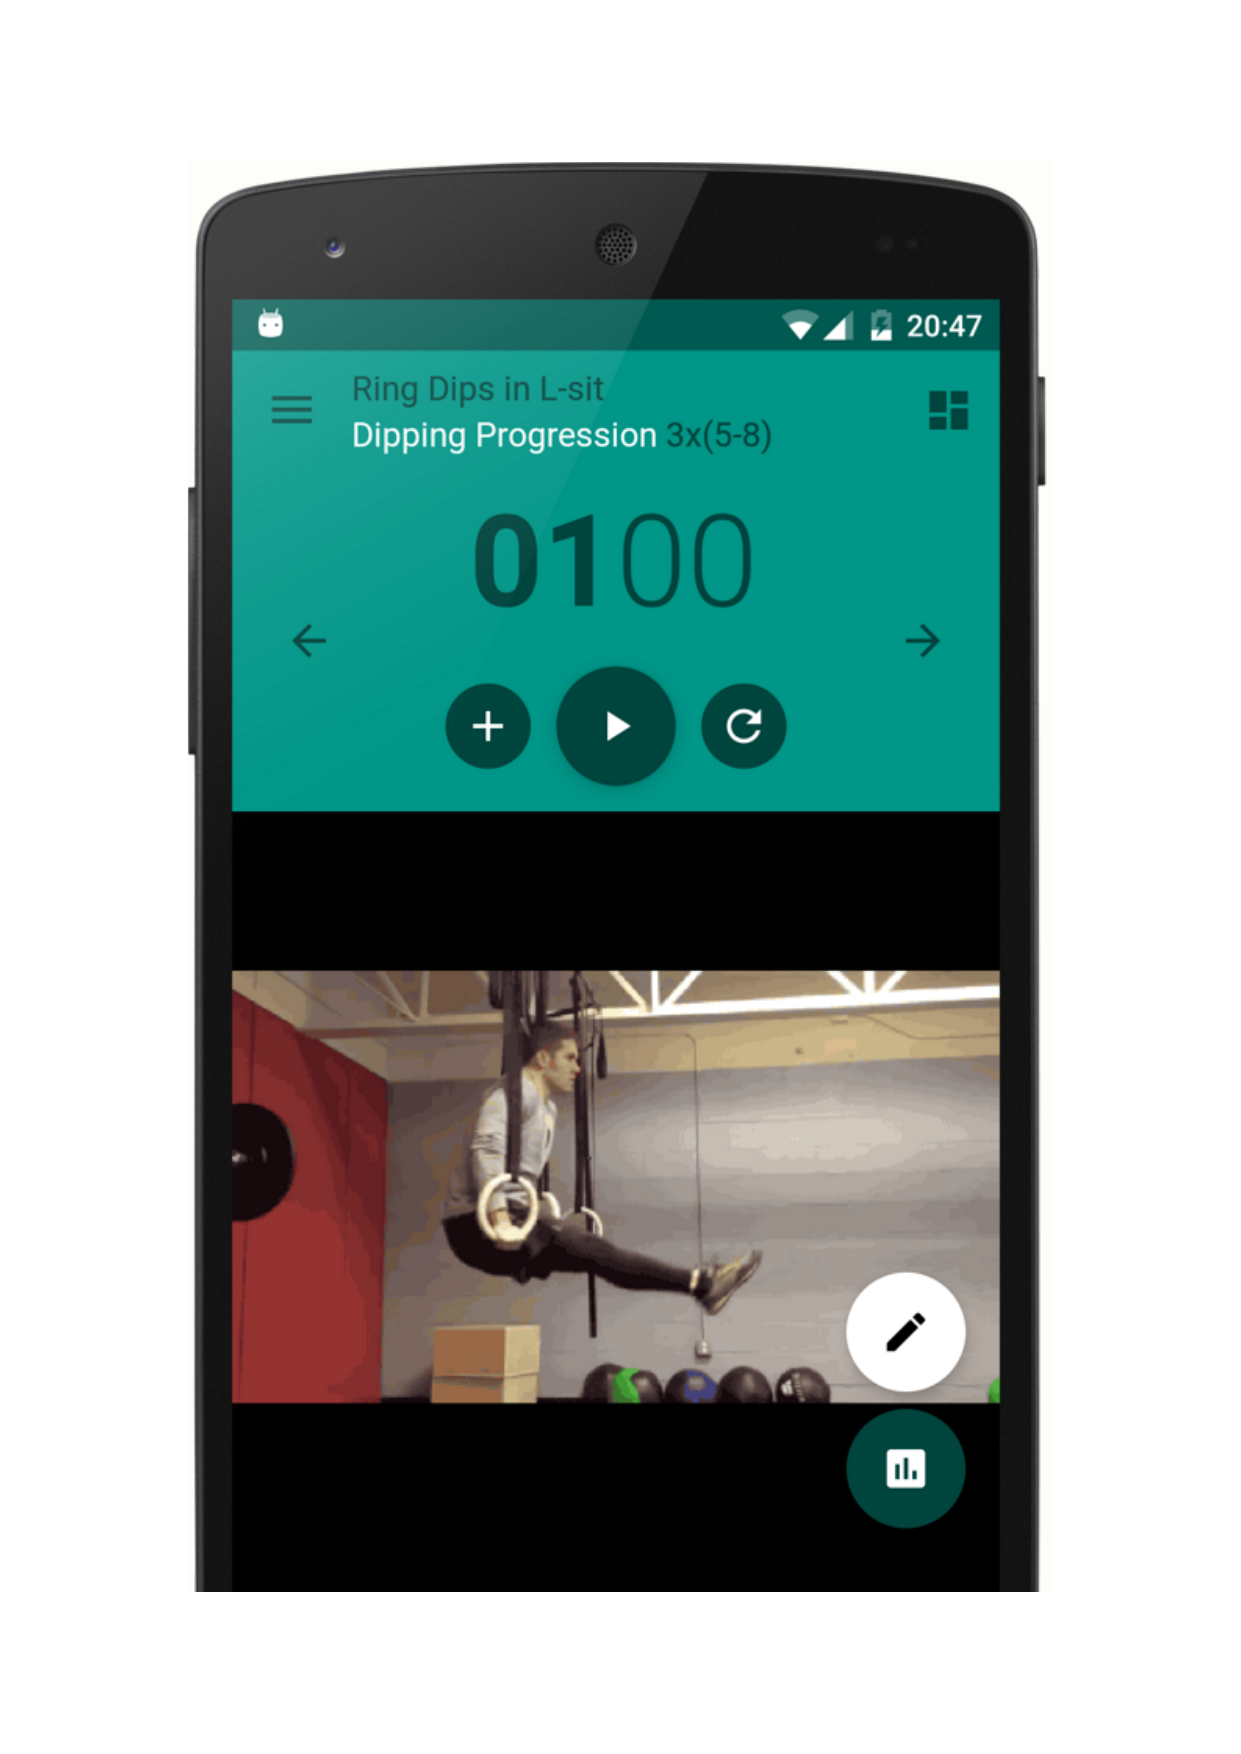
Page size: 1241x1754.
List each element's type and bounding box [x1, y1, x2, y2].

picture [187, 162, 1047, 1592]
